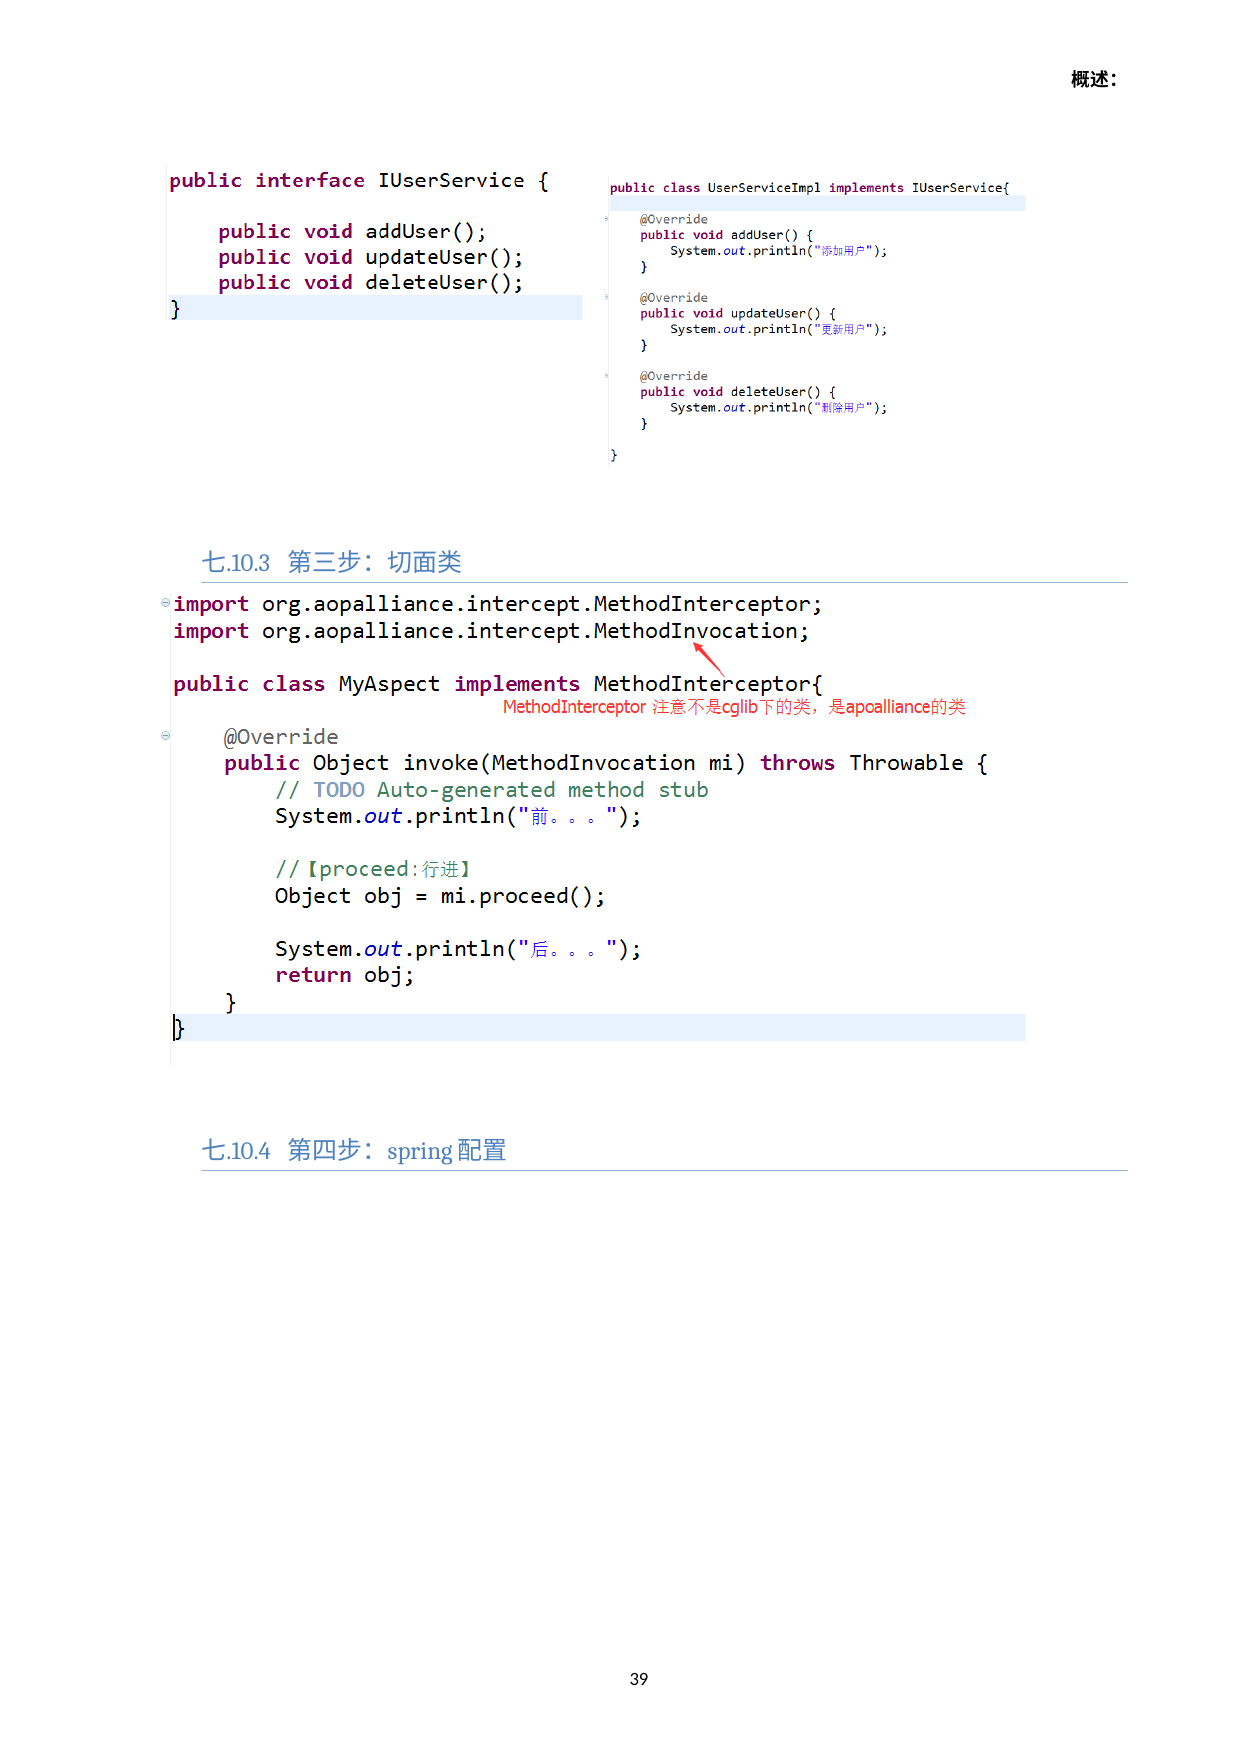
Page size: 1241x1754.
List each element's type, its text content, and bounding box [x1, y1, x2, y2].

subtitle 第四步：spring配置 [201, 1128, 1128, 1170]
table_header [113, 163, 556, 480]
picture [161, 164, 583, 320]
picture [161, 593, 1026, 1066]
subtitle 第三步：切面类 [201, 541, 1128, 582]
table_header [556, 163, 1000, 480]
table_header [113, 592, 1000, 1068]
picture [605, 176, 1026, 466]
